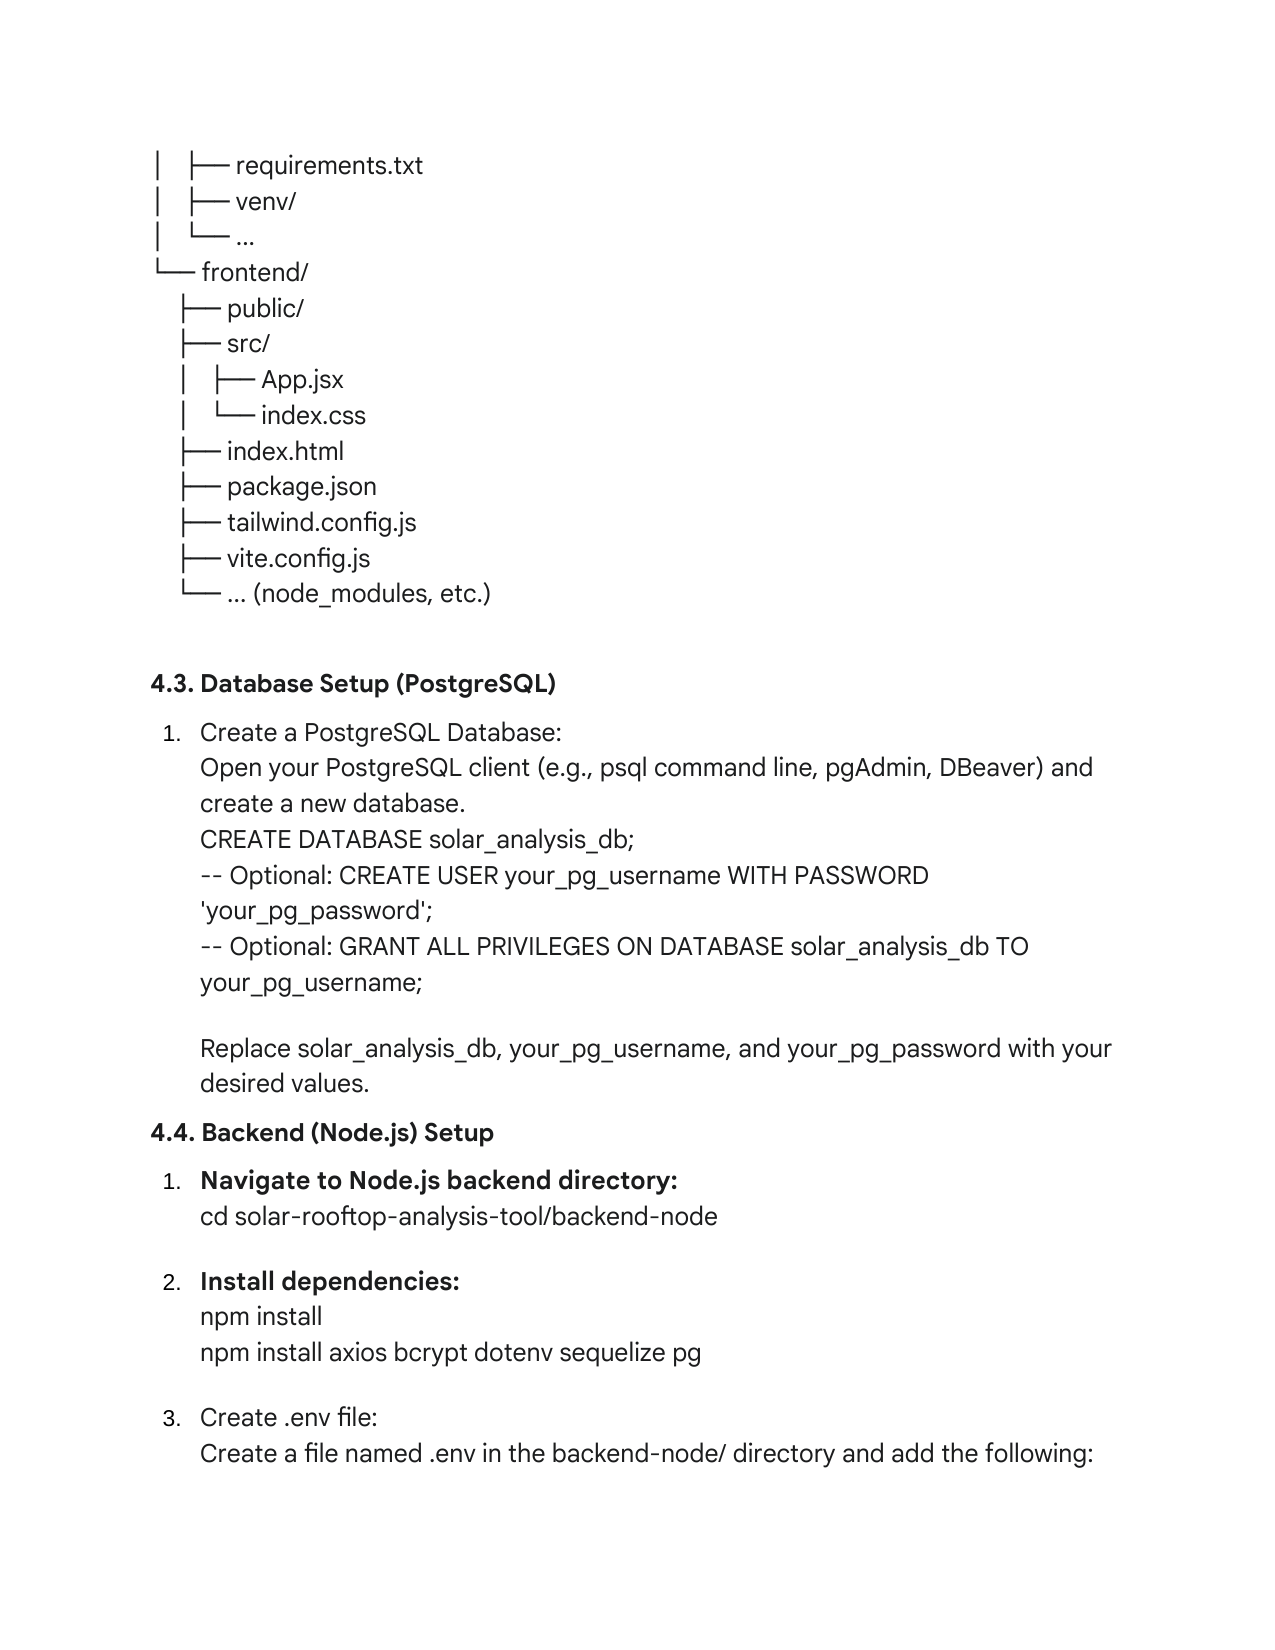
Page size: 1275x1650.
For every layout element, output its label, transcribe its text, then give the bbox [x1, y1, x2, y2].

subtitle 4.4. Backend (Node.js) Setup [150, 1117, 1125, 1148]
list Install dependencies: npm install npm install axios bcrypt dotenv sequelize pg [162, 1266, 1125, 1398]
list Navigate to Node.js backend directory: cd solar-rooftop-analysis-tool/backend-node [162, 1165, 1125, 1262]
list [162, 1402, 1125, 1469]
subtitle 4.3. Database Setup (PostgreSQL) [150, 669, 1125, 700]
list Create a PostgreSQL Database: Open your PostgreSQL client (e.g., psql command line, pgAdmin, DBeaver) and create a new database. CREATE DATABASE solar_analysis_db; -- Optional: CREATE USER your_pg_username WITH PASSWORD 'your_pg_password'; -- Optional: GRANT ALL PRIVILEGES ON DATABASE solar_analysis_db TO your_pg_username; Replace solar_analysis_db, your_pg_username, and your_pg_password with your desired values. [162, 717, 1125, 1100]
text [150, 150, 1125, 640]
